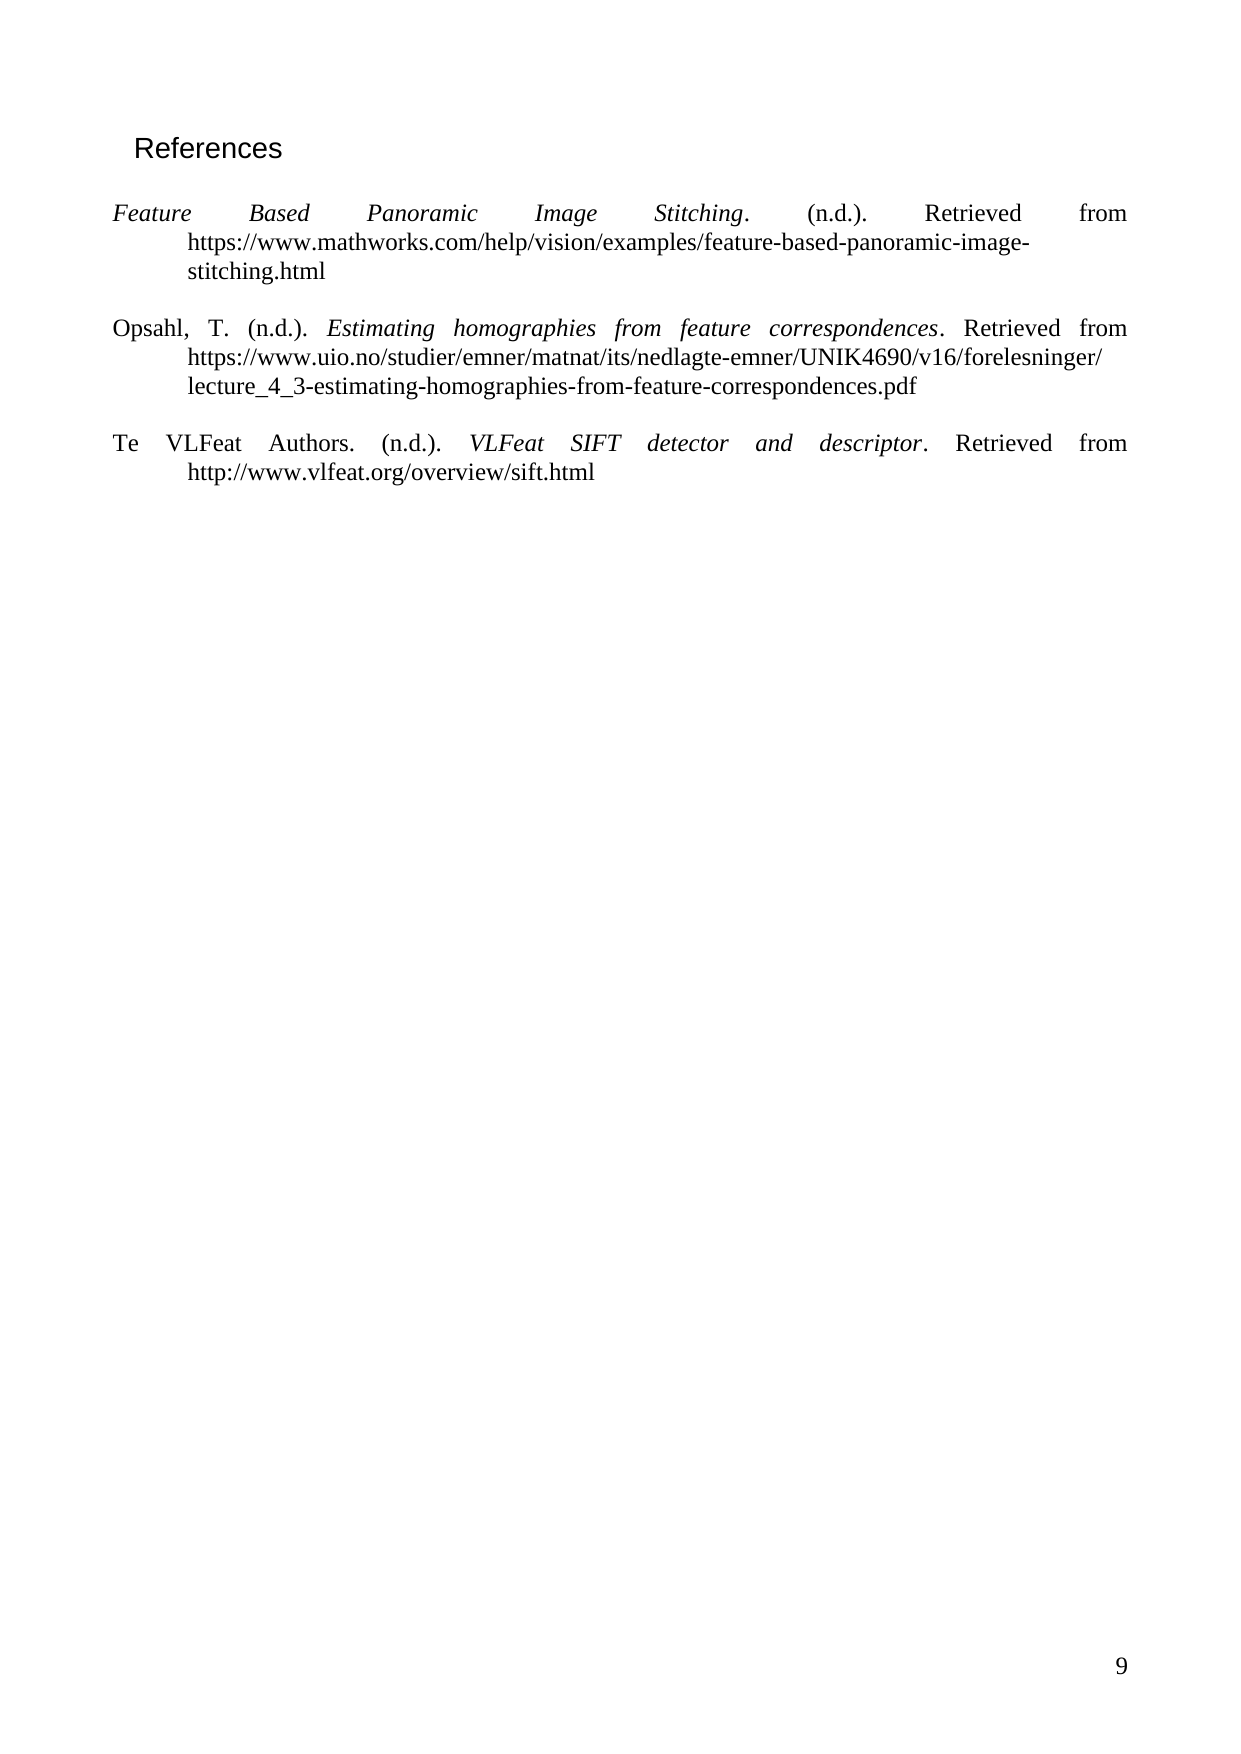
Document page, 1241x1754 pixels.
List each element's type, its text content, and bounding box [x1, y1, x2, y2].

text Feature Based Panoramic Image Stitching. (n.d.). Retrieved from https://www.mathworks.com/help/vision/examples/feature-based-panoramic-image-stitching.html [112, 198, 1128, 284]
text References [112, 131, 1128, 165]
text Te VLFeat Authors. (n.d.). VLFeat SIFT detector and descriptor. Retrieved from http://www.vlfeat.org/overview/sift.html [112, 428, 1128, 486]
text Opsahl, T. (n.d.). Estimating homographies from feature correspondences. Retrieved from https://www.uio.no/studier/emner/matnat/its/nedlagte-emner/UNIK4690/v16/forelesninger/lecture_4_3-estimating-homographies-from-feature-correspondences.pdf [112, 313, 1128, 399]
